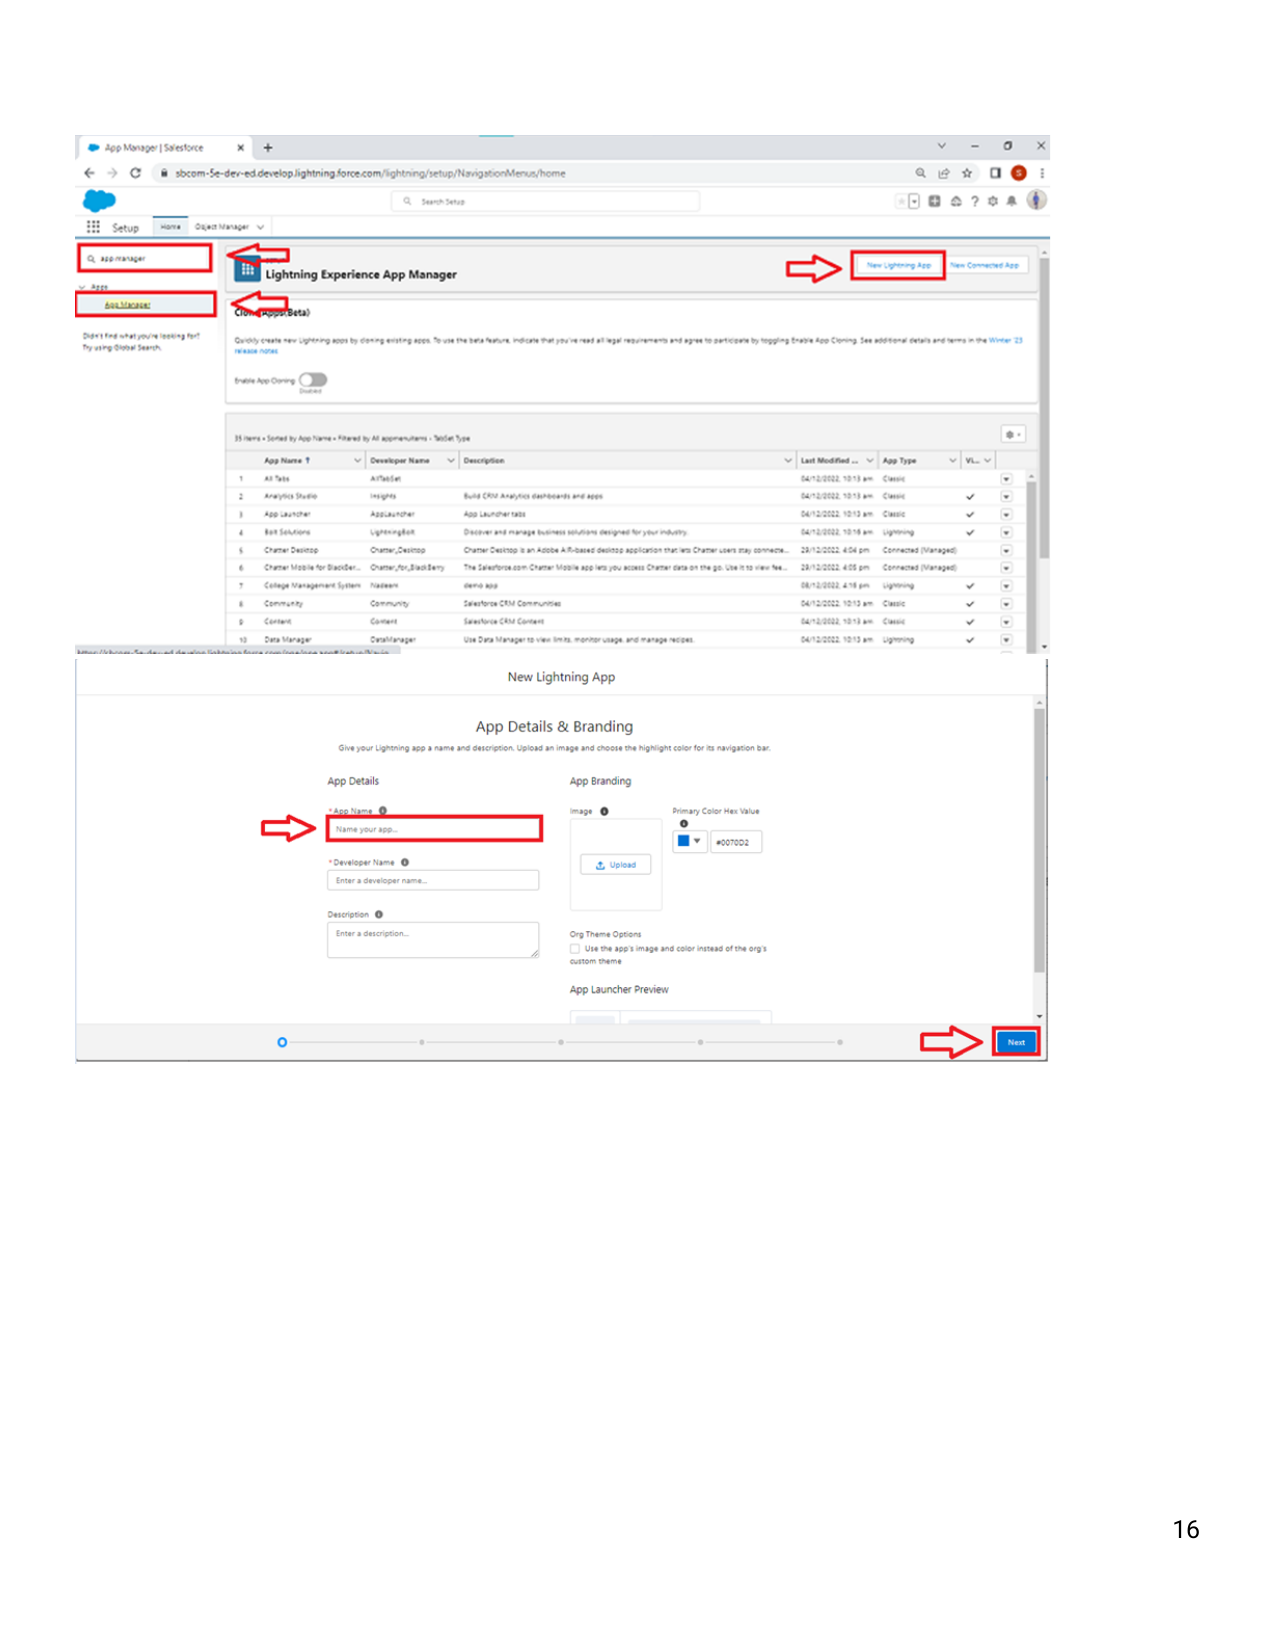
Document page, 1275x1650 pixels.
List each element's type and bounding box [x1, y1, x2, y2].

picture [75, 659, 1050, 1064]
picture [75, 135, 1050, 654]
